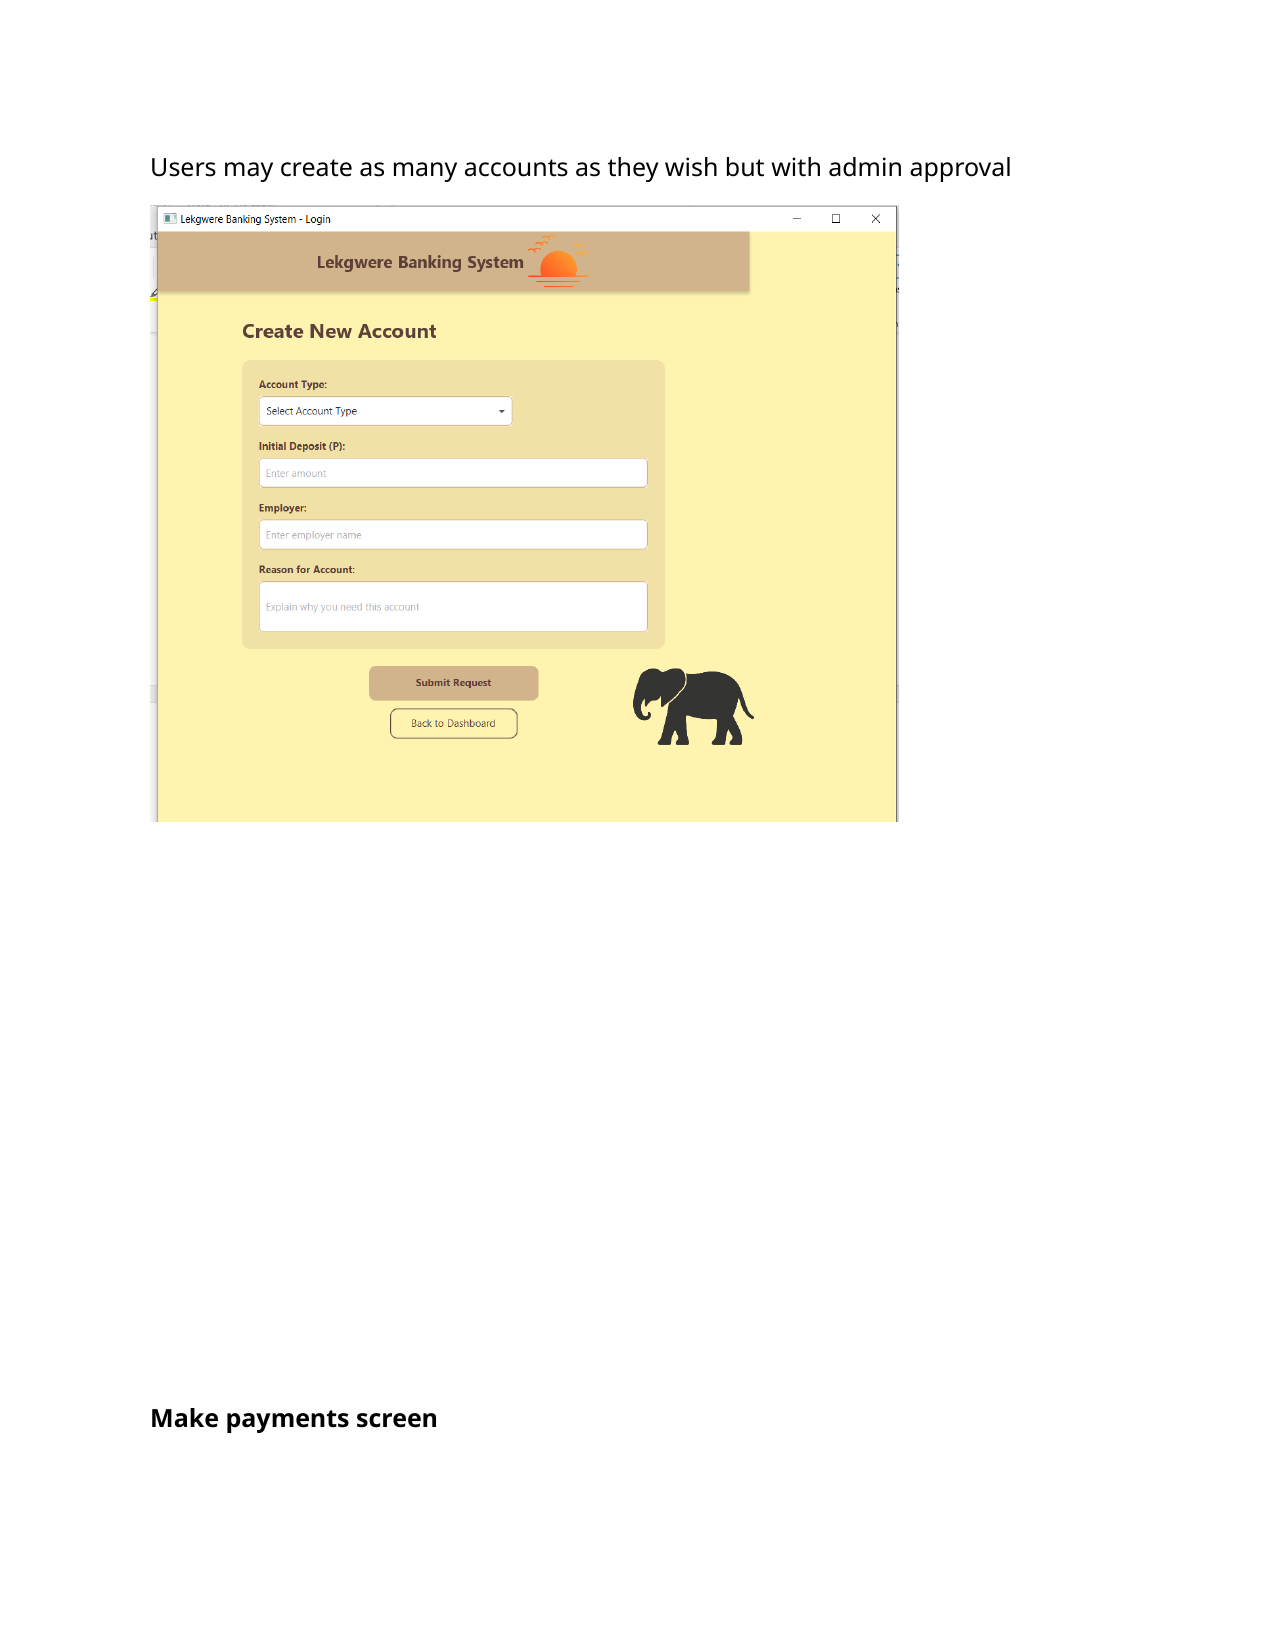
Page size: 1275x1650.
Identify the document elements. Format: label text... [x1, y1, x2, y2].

picture [150, 205, 899, 822]
text Users may create as many accounts as they wish but with admin approval [150, 150, 1125, 184]
text Make payments screen [150, 1401, 1125, 1435]
